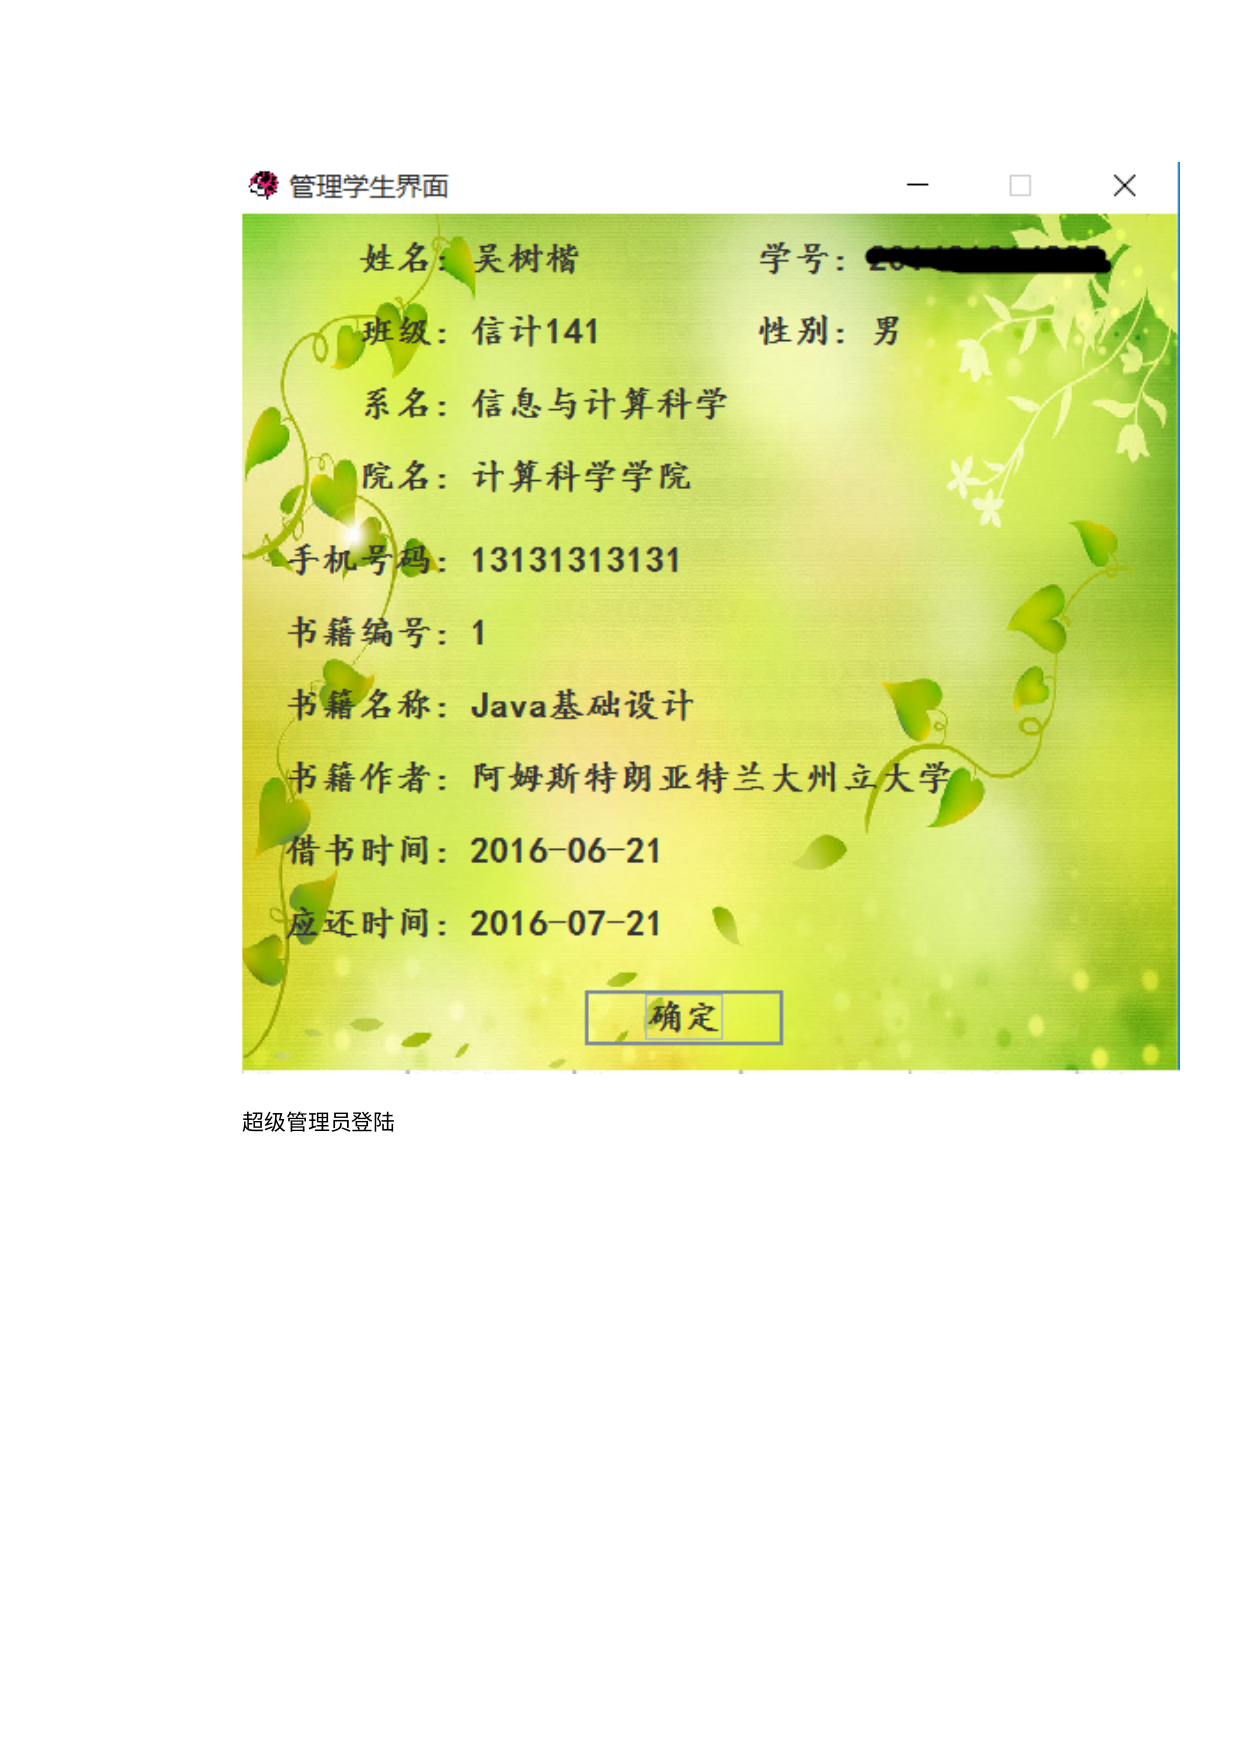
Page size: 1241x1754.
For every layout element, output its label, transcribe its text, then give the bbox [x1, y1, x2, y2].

picture [242, 162, 1180, 1074]
text 超级管理员登陆 [242, 1104, 1053, 1137]
